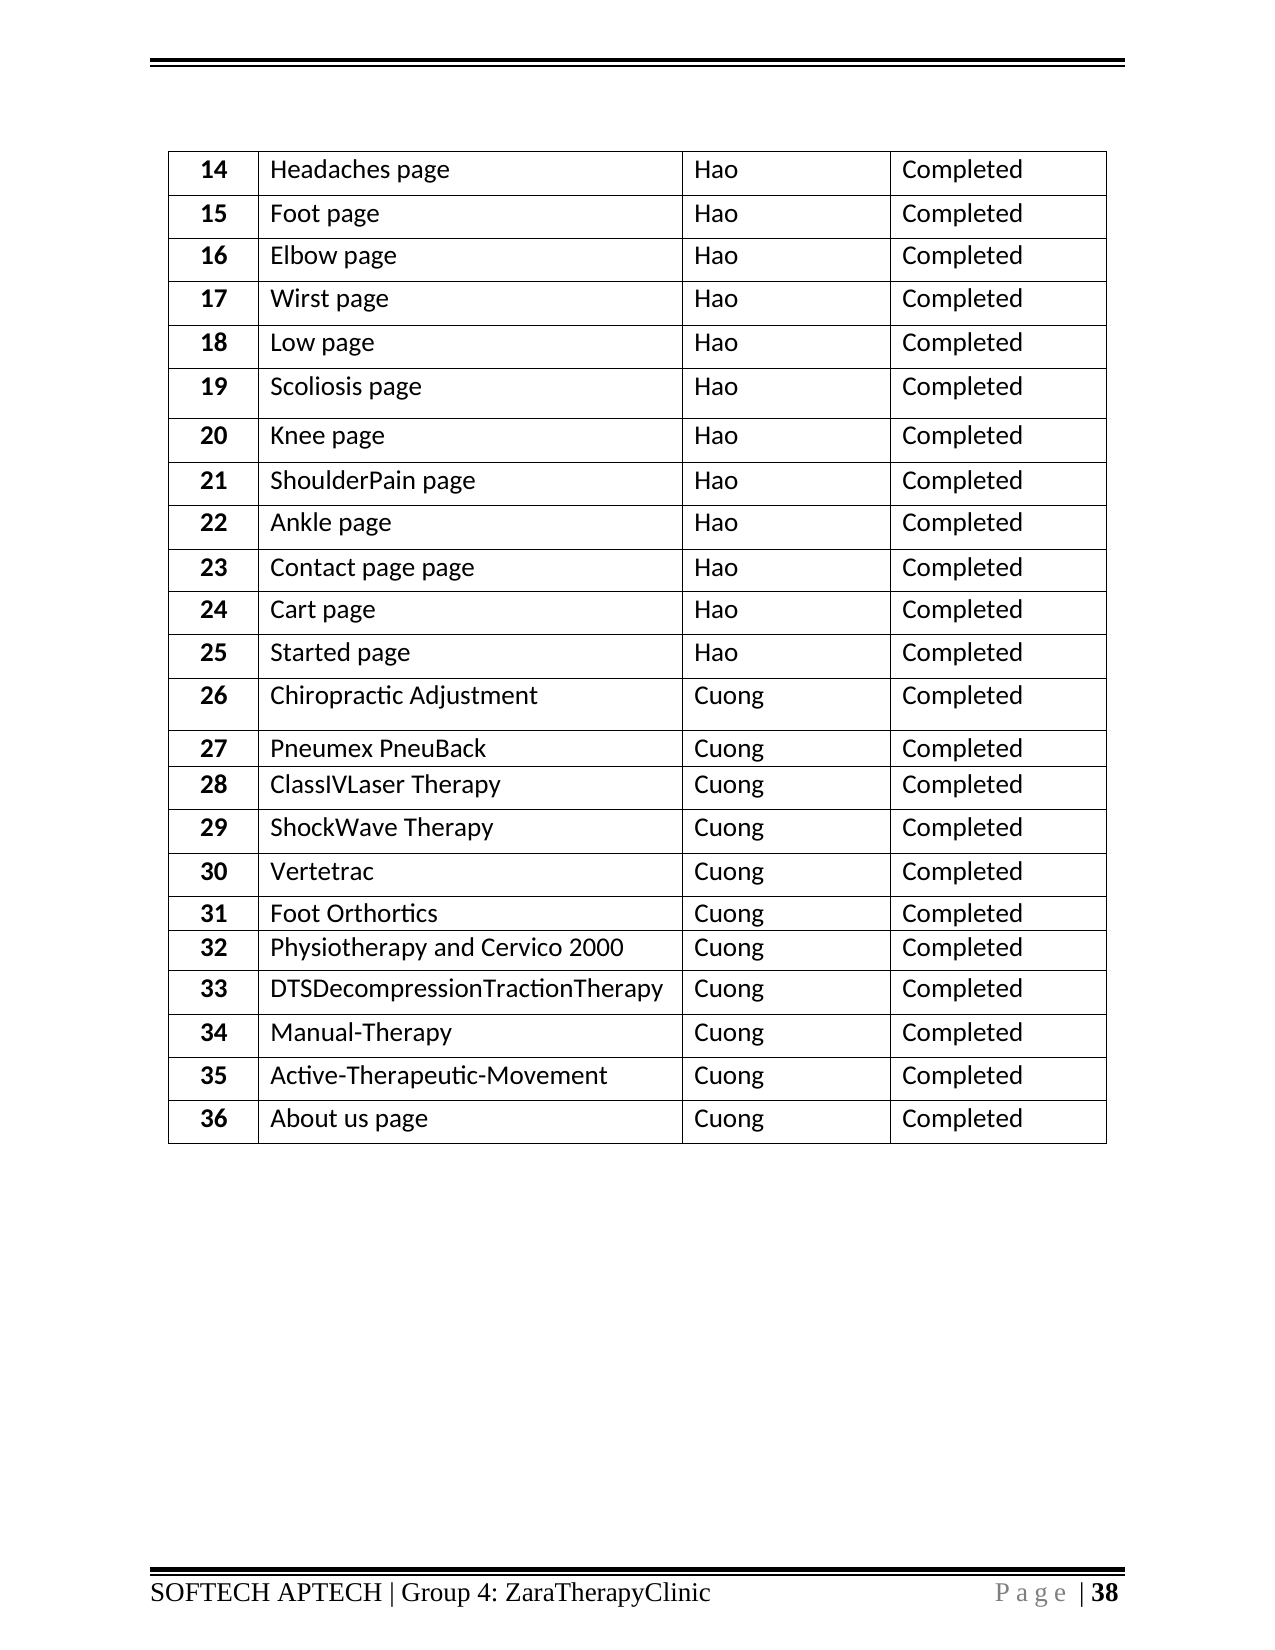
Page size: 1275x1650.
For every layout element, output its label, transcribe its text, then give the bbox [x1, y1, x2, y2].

table_cell ShoulderPain page [259, 463, 682, 504]
table_cell Physiotherapy and Cervico 2000 [259, 931, 682, 970]
table_cell Cuong [683, 1015, 890, 1057]
table_cell Completed [891, 1101, 1106, 1143]
table_cell Completed [891, 463, 1106, 504]
table_cell Completed [891, 369, 1106, 417]
table_cell 28 [169, 767, 258, 809]
table_cell Cuong [683, 854, 890, 896]
table_cell Completed [891, 971, 1106, 1014]
table_cell 19 [169, 369, 258, 417]
table_cell Wirst page [259, 282, 682, 324]
table_cell 26 [169, 679, 258, 730]
table_cell 27 [169, 731, 258, 766]
table_cell Contact page page [259, 550, 682, 591]
table_cell Cuong [683, 679, 890, 730]
table_cell DTSDecompressionTractionTherapy [259, 971, 682, 1014]
table_cell Completed [891, 506, 1106, 549]
table_cell Headaches page [259, 152, 682, 195]
table_cell Foot Orthortics [259, 897, 682, 929]
table_cell Hao [683, 196, 890, 237]
table_cell 20 [169, 419, 258, 462]
table_cell 25 [169, 635, 258, 677]
table_cell Chiropractic Adjustment [259, 679, 682, 730]
table_cell Foot page [259, 196, 682, 237]
table_cell Completed [891, 592, 1106, 634]
table_cell Completed [891, 196, 1106, 237]
table_cell 17 [169, 282, 258, 324]
table_cell 32 [169, 931, 258, 970]
table_cell Completed [891, 419, 1106, 462]
table_cell Hao [683, 550, 890, 591]
table_cell Vertetrac [259, 854, 682, 896]
table_cell 36 [169, 1101, 258, 1143]
table_cell Completed [891, 931, 1106, 970]
table_cell 22 [169, 506, 258, 549]
table_cell Hao [683, 592, 890, 634]
table_cell Hao [683, 463, 890, 504]
table_cell Completed [891, 731, 1106, 766]
table_cell Completed [891, 326, 1106, 368]
table_cell Cuong [683, 767, 890, 809]
table_cell Completed [891, 897, 1106, 929]
table_cell Cuong [683, 931, 890, 970]
table_cell 35 [169, 1058, 258, 1100]
table_cell 30 [169, 854, 258, 896]
table_cell 15 [169, 196, 258, 237]
table_cell 23 [169, 550, 258, 591]
table_cell Completed [891, 239, 1106, 281]
table_cell Completed [891, 679, 1106, 730]
table_cell Cuong [683, 1101, 890, 1143]
table_cell Completed [891, 1058, 1106, 1100]
table_cell Completed [891, 152, 1106, 195]
table_cell Completed [891, 282, 1106, 324]
table_cell Completed [891, 810, 1106, 853]
table_cell Ankle page [259, 506, 682, 549]
table_cell Cuong [683, 897, 890, 929]
table_cell Completed [891, 635, 1106, 677]
table_cell Hao [683, 506, 890, 549]
table_cell Manual-Therapy [259, 1015, 682, 1057]
table_cell 18 [169, 326, 258, 368]
table_cell 16 [169, 239, 258, 281]
table_cell Hao [683, 152, 890, 195]
table_cell 31 [169, 897, 258, 929]
table_cell Active-Therapeutic-Movement [259, 1058, 682, 1100]
table_cell 14 [169, 152, 258, 195]
table_cell Completed [891, 854, 1106, 896]
table_cell Cart page [259, 592, 682, 634]
table_cell Cuong [683, 971, 890, 1014]
table_cell Cuong [683, 810, 890, 853]
table_cell Elbow page [259, 239, 682, 281]
table_cell 33 [169, 971, 258, 1014]
table_cell Scoliosis page [259, 369, 682, 417]
table_cell 29 [169, 810, 258, 853]
table_cell Cuong [683, 1058, 890, 1100]
table_cell 24 [169, 592, 258, 634]
table_cell Low page [259, 326, 682, 368]
table_cell 34 [169, 1015, 258, 1057]
table_cell ShockWave Therapy [259, 810, 682, 853]
table_cell Pneumex PneuBack [259, 731, 682, 766]
table_cell Hao [683, 239, 890, 281]
table_cell Hao [683, 369, 890, 417]
table_cell ClassIVLaser Therapy [259, 767, 682, 809]
table_cell Hao [683, 419, 890, 462]
table_cell About us page [259, 1101, 682, 1143]
table_cell Completed [891, 767, 1106, 809]
table_cell Completed [891, 1015, 1106, 1057]
table_cell Completed [891, 550, 1106, 591]
table_cell Cuong [683, 731, 890, 766]
table_cell Started page [259, 635, 682, 677]
table_cell Hao [683, 635, 890, 677]
table_cell 21 [169, 463, 258, 504]
table_cell Hao [683, 282, 890, 324]
table_cell Knee page [259, 419, 682, 462]
table_cell Hao [683, 326, 890, 368]
